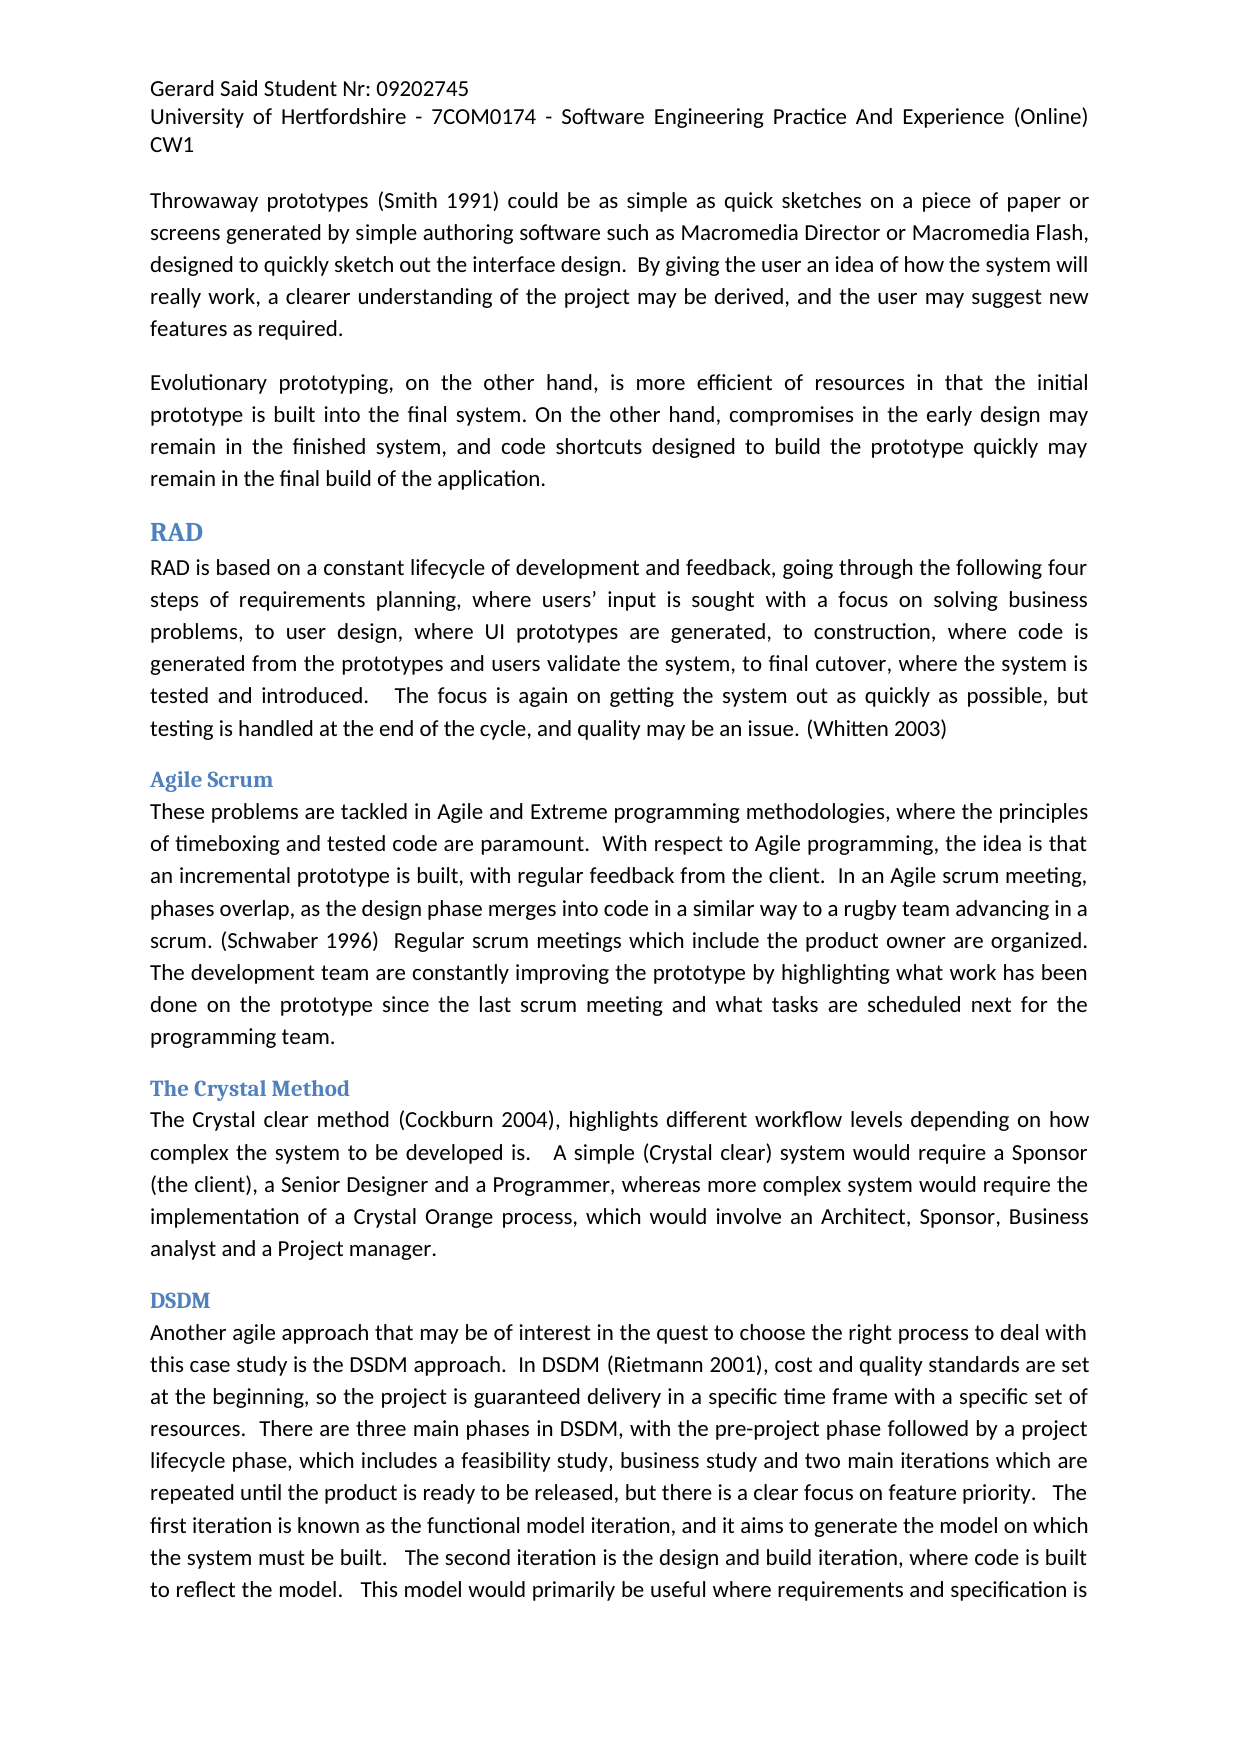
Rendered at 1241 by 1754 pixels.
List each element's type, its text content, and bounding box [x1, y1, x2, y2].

text RAD is based on a constant lifecycle of development and feedback, going through the following four steps of requirements planning, where users’ input is sought with a focus on solving business problems, to user design, where UI prototypes are generated, to construction, where code is generated from the prototypes and users validate the system, to final cutover, where the system is tested and introduced. The focus is again on getting the system out as quickly as possible, but testing is handled at the end of the cycle, and quality may be an issue. [150, 553, 1090, 742]
subtitle RAD [150, 517, 1090, 548]
text Throwaway prototypes could be as simple as quick sketches on a piece of paper or screens generated by simple authoring software such as Macromedia Director or Macromedia Flash, designed to quickly sketch out the interface design. By giving the user an idea of how the system will really work, a clearer understanding of the project may be derived, and the user may suggest new features as required. [150, 186, 1090, 343]
text Evolutionary prototyping, on the other hand, is more efficient of resources in that the initial prototype is built into the final system. On the other hand, compromises in the early design may remain in the finished system, and code shortcuts designed to build the prototype quickly may remain in the final build of the application. [150, 368, 1090, 492]
subtitle DSDM [150, 1287, 1090, 1314]
text These problems are tackled in Agile and Extreme programming methodologies, where the principles of timeboxing and tested code are paramount. With respect to Agile programming, the idea is that an incremental prototype is built, with regular feedback from the client. In an Agile scrum meeting, phases overlap, as the design phase merges into code in a similar way to a rugby team advancing in a scrum. Regular scrum meetings which include the product owner are organized. The development team are constantly improving the prototype by highlighting what work has been done on the prototype since the last scrum meeting and what tasks are scheduled next for the programming team. [150, 797, 1090, 1050]
subtitle The Crystal Method [150, 1075, 1090, 1102]
subtitle Agile Scrum [150, 767, 1090, 793]
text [150, 1318, 1090, 1603]
text The Crystal clear method, highlights different workflow levels depending on how complex the system to be developed is. A simple (Crystal clear) system would require a Sponsor (the client), a Senior Designer and a Programmer, whereas more complex system would require the implementation of a Crystal Orange process, which would involve an Architect, Sponsor, Business analyst and a Project manager. [150, 1106, 1090, 1262]
